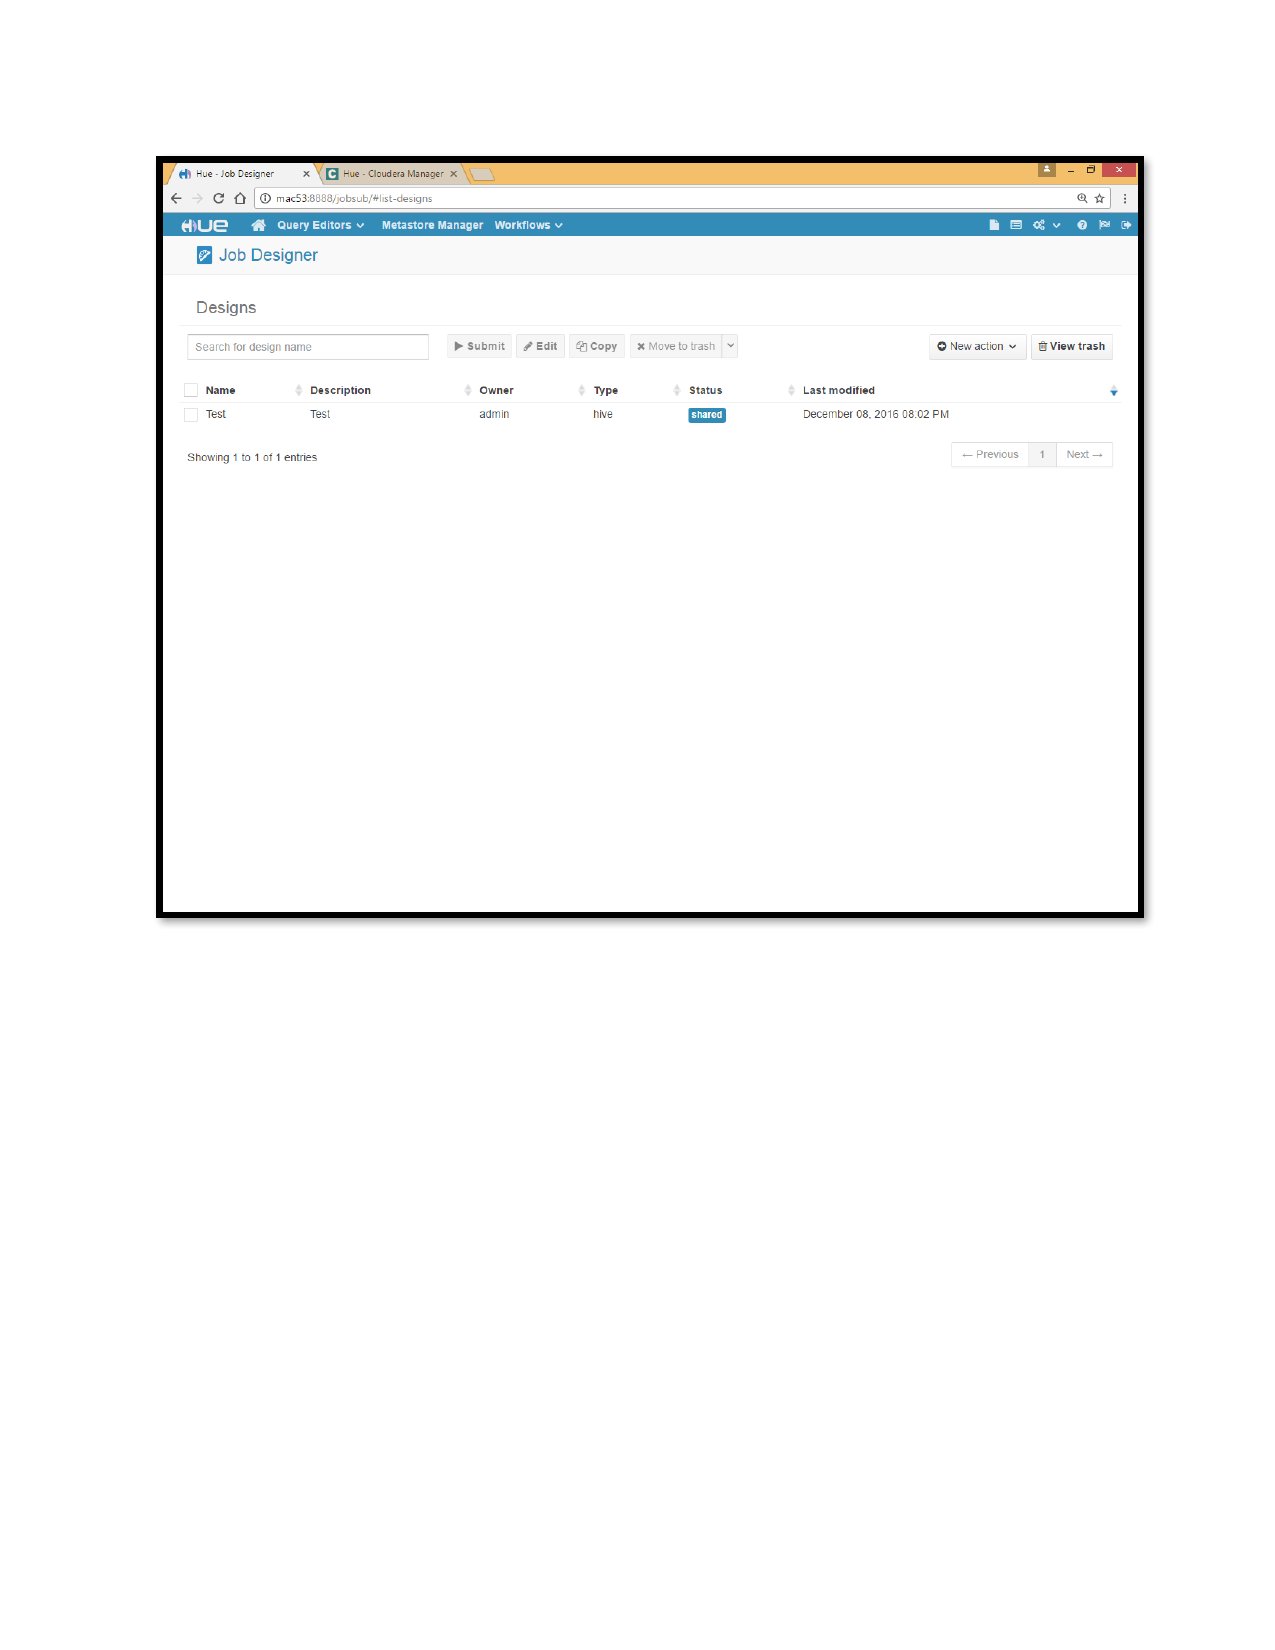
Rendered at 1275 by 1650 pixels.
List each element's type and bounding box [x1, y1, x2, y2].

picture [163, 163, 1138, 912]
